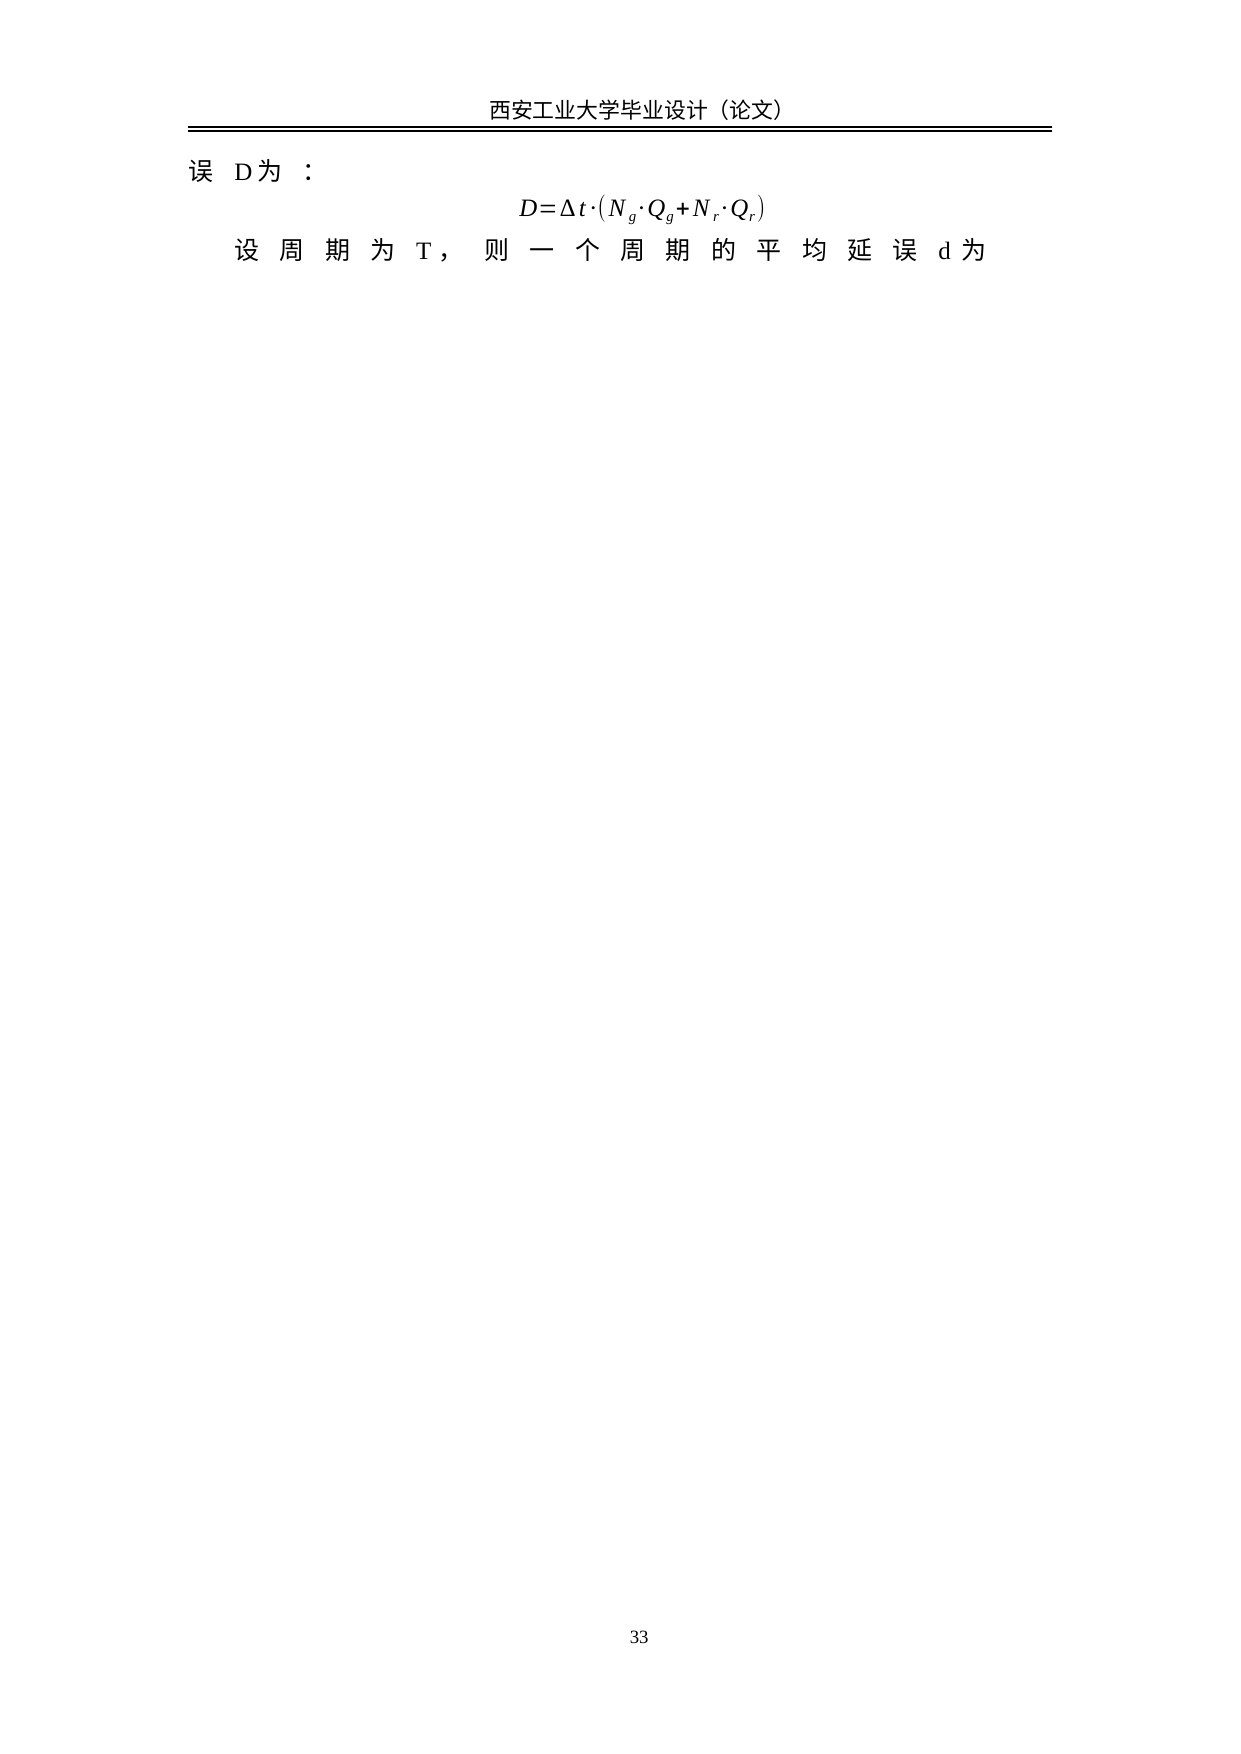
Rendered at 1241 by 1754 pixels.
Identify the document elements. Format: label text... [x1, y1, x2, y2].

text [189, 150, 1052, 190]
text 设周期为T，则一个周期的平均延误d为 [189, 229, 1052, 268]
